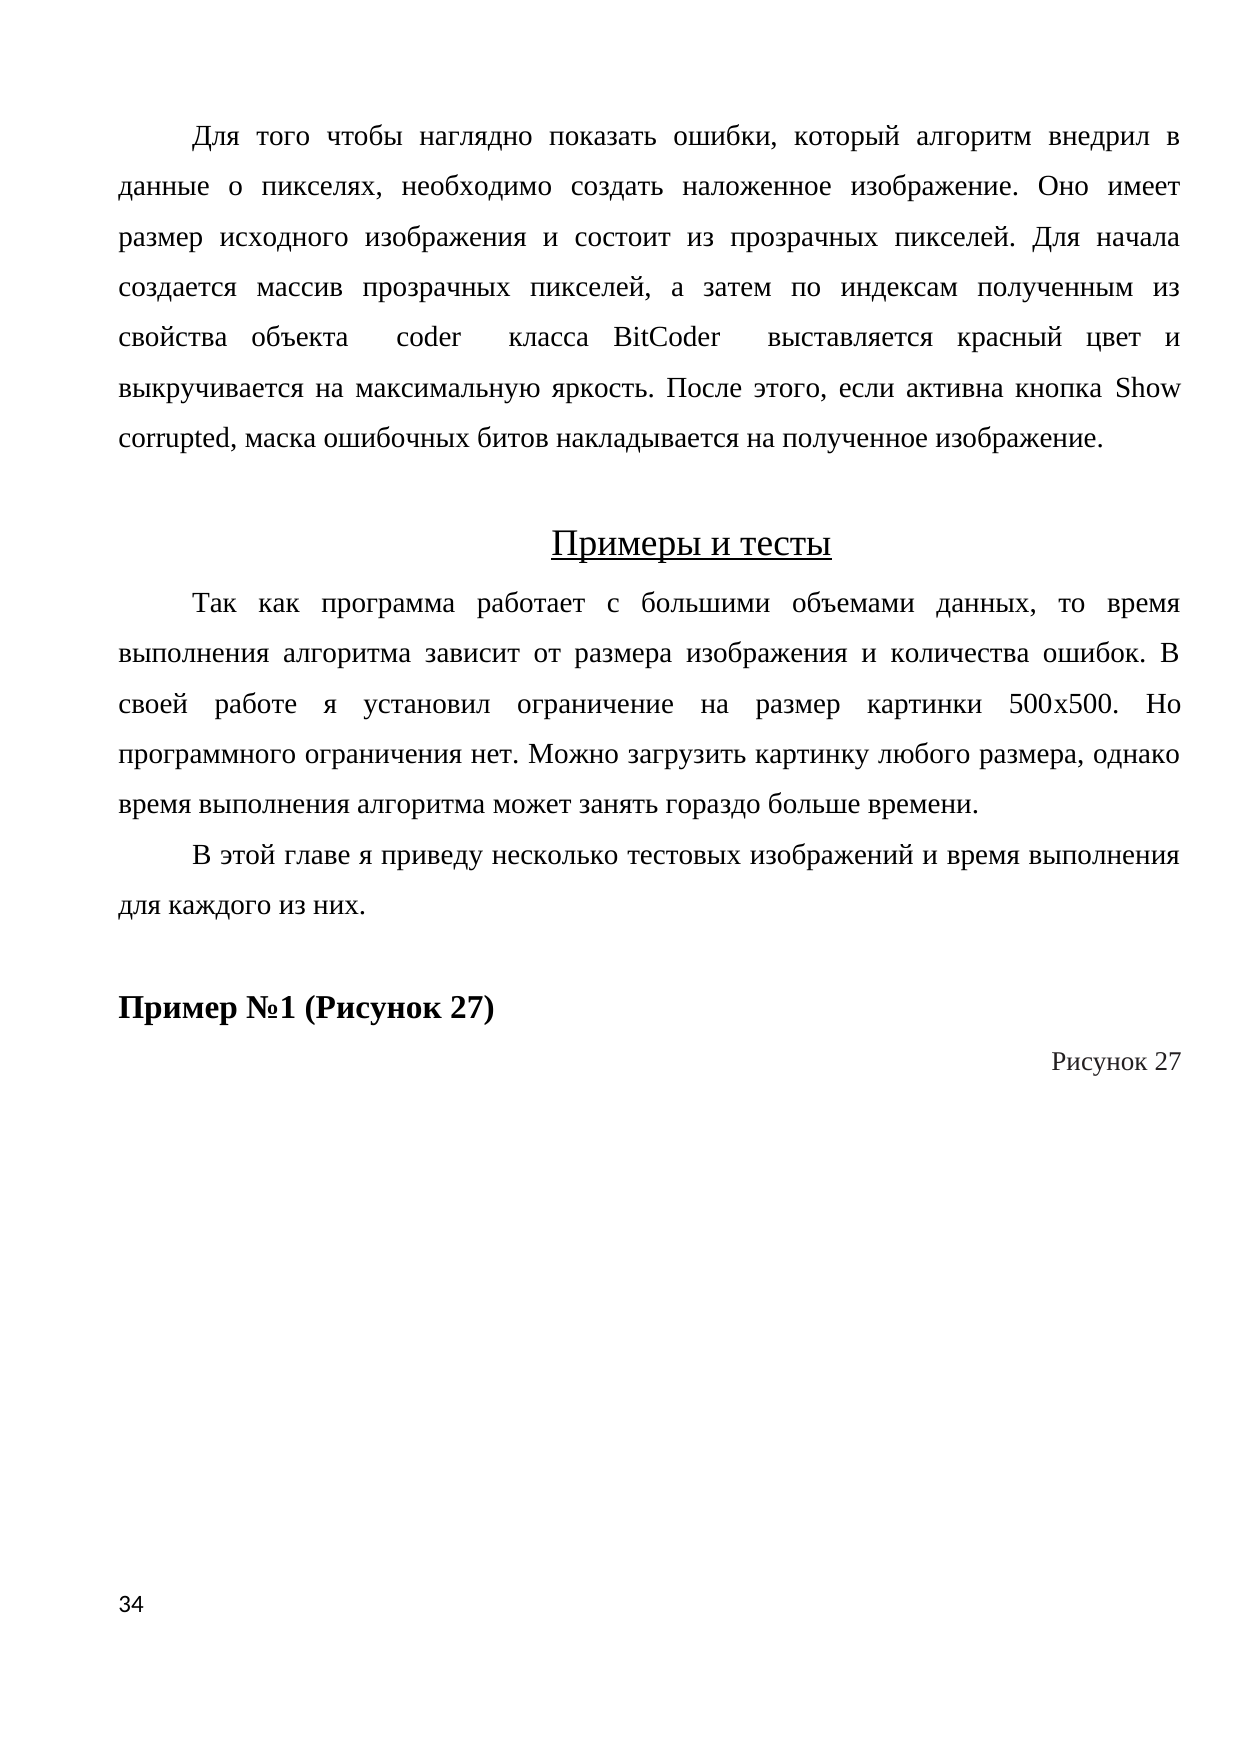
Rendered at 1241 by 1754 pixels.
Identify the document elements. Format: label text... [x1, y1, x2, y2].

text В этой главе я приведу несколько тестовых изображений и время выполнения для каждого из них. [118, 837, 1181, 921]
text Так как программа работает с большими объемами данных, то время выполнения алгоритма зависит от размера изображения и количества ошибок. В своей работе я установил ограничение на размер картинки 500x500. Но программного ограничения нет. Можно загрузить картинку любого размера, однако время выполнения алгоритма может занять гораздо больше времени. [118, 585, 1181, 820]
text Рисунок 27 [177, 1045, 1181, 1076]
text Пример №1 (Рисунок 27) [118, 988, 1181, 1026]
text Примеры и тесты [192, 521, 1181, 564]
text Для того чтобы наглядно показать ошибки, который алгоритм внедрил в данные о пикселях, необходимо создать наложенное изображение. Оно имеет размер исходного изображения и состоит из прозрачных пикселей. Для начала создается массив прозрачных пикселей, а затем по индексам полученным из свойства объекта coder класса BitCoder выставляется красный цвет и выкручивается на максимальную яркость. После этого, если активна кнопка Show corrupted, маска ошибочных битов накладывается на полученное изображение. [118, 118, 1181, 453]
